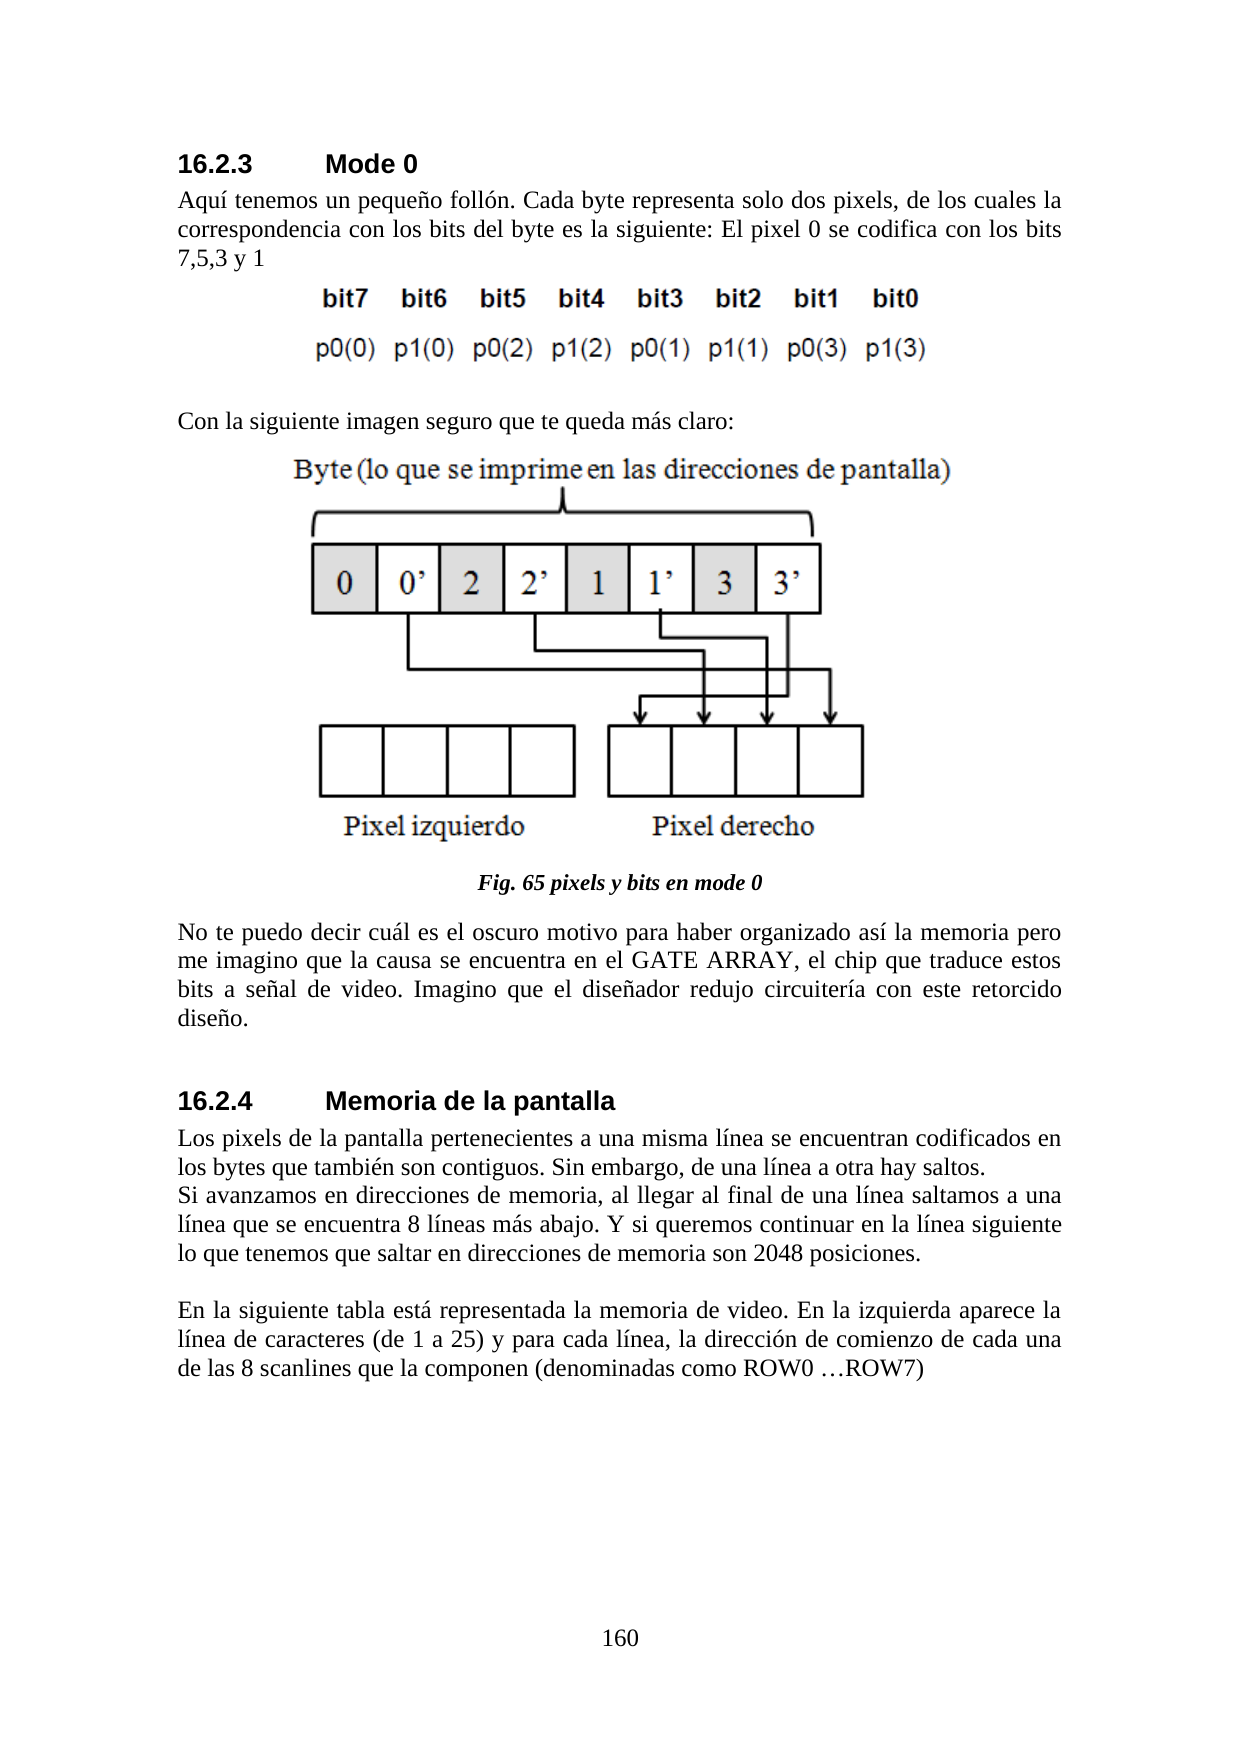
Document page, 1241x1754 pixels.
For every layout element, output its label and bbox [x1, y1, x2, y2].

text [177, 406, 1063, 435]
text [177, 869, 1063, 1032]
picture [267, 435, 974, 870]
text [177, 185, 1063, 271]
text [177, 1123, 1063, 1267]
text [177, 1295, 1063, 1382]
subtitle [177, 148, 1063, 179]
picture [300, 271, 940, 378]
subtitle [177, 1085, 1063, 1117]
